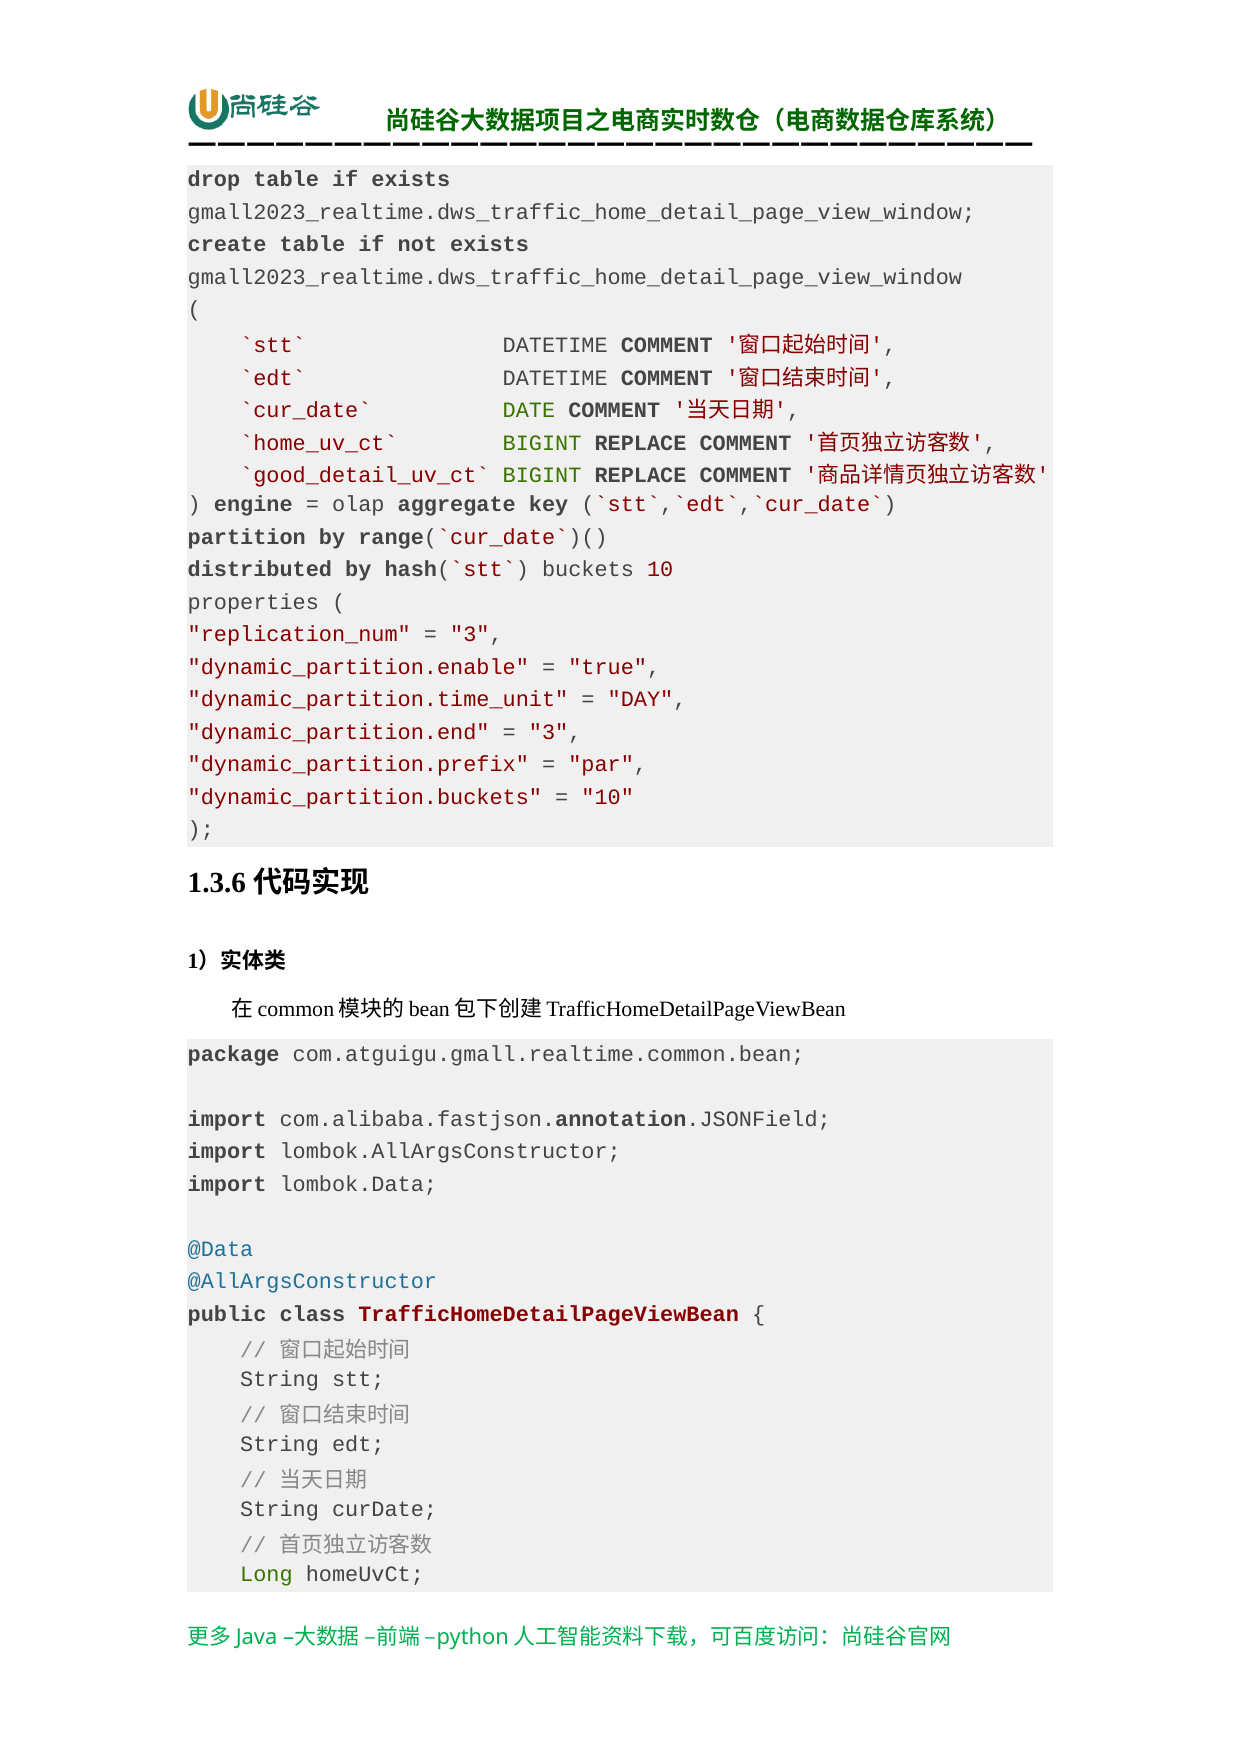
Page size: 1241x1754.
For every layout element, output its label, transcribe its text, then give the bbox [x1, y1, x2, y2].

text properties ( [187, 587, 1053, 620]
text ); [187, 815, 1053, 847]
text `cur_date` DATE COMMENT '当天日期', [187, 392, 1053, 425]
text "replication_num" = "3", [187, 620, 1053, 652]
text "dynamic_partition.buckets" = "10" [187, 782, 1053, 815]
text distributed by hash(`stt`) buckets 10 [187, 555, 1053, 587]
text `stt` DATETIME COMMENT '窗口起始时间', [187, 327, 1053, 360]
text "dynamic_partition.prefix" = "par", [187, 750, 1053, 782]
text create table if not exists gmall2023_realtime.dws_traffic_home_detail_page_view_window [187, 230, 1053, 295]
text "dynamic_partition.end" = "3", [187, 717, 1053, 750]
text // 首页独立访客数 [187, 1527, 1053, 1559]
text Long homeUvCt; [187, 1559, 1053, 1592]
text 代码实现 [187, 847, 1053, 912]
text drop table if exists gmall2023_realtime.dws_traffic_home_detail_page_view_window; [187, 165, 1053, 230]
text public class TrafficHomeDetailPageViewBean { [187, 1299, 1053, 1332]
text String edt; [187, 1429, 1053, 1462]
text "dynamic_partition.time_unit" = "DAY", [187, 685, 1053, 717]
text 实体类 [187, 943, 1053, 975]
text `edt` DATETIME COMMENT '窗口结束时间', [187, 360, 1053, 392]
text partition by range(`cur_date`)() [187, 522, 1053, 555]
text `good_detail_uv_ct` BIGINT REPLACE COMMENT '商品详情页独立访客数' [187, 457, 1053, 490]
text // 当天日期 [187, 1462, 1053, 1494]
text `home_uv_ct` BIGINT REPLACE COMMENT '首页独立访客数', [187, 425, 1053, 457]
text String stt; [187, 1364, 1053, 1397]
text @Data [187, 1234, 1053, 1267]
text import lombok.Data; [187, 1169, 1053, 1202]
text import com.alibaba.fastjson.annotation.JSONField; [187, 1104, 1053, 1137]
text "dynamic_partition.enable" = "true", [187, 652, 1053, 685]
text @AllArgsConstructor [187, 1267, 1053, 1299]
text package com.atguigu.gmall.realtime.common.bean; [187, 1039, 1053, 1072]
text ) engine = olap aggregate key (`stt`,`edt`,`cur_date`) [187, 490, 1053, 522]
text // 窗口起始时间 [187, 1332, 1053, 1364]
text import lombok.AllArgsConstructor; [187, 1137, 1053, 1169]
text ( [187, 295, 1053, 327]
text 在common模块的bean包下创建TrafficHomeDetailPageViewBean [187, 991, 1053, 1023]
text String curDate; [187, 1494, 1053, 1527]
text // 窗口结束时间 [187, 1397, 1053, 1429]
picture [187, 88, 320, 130]
